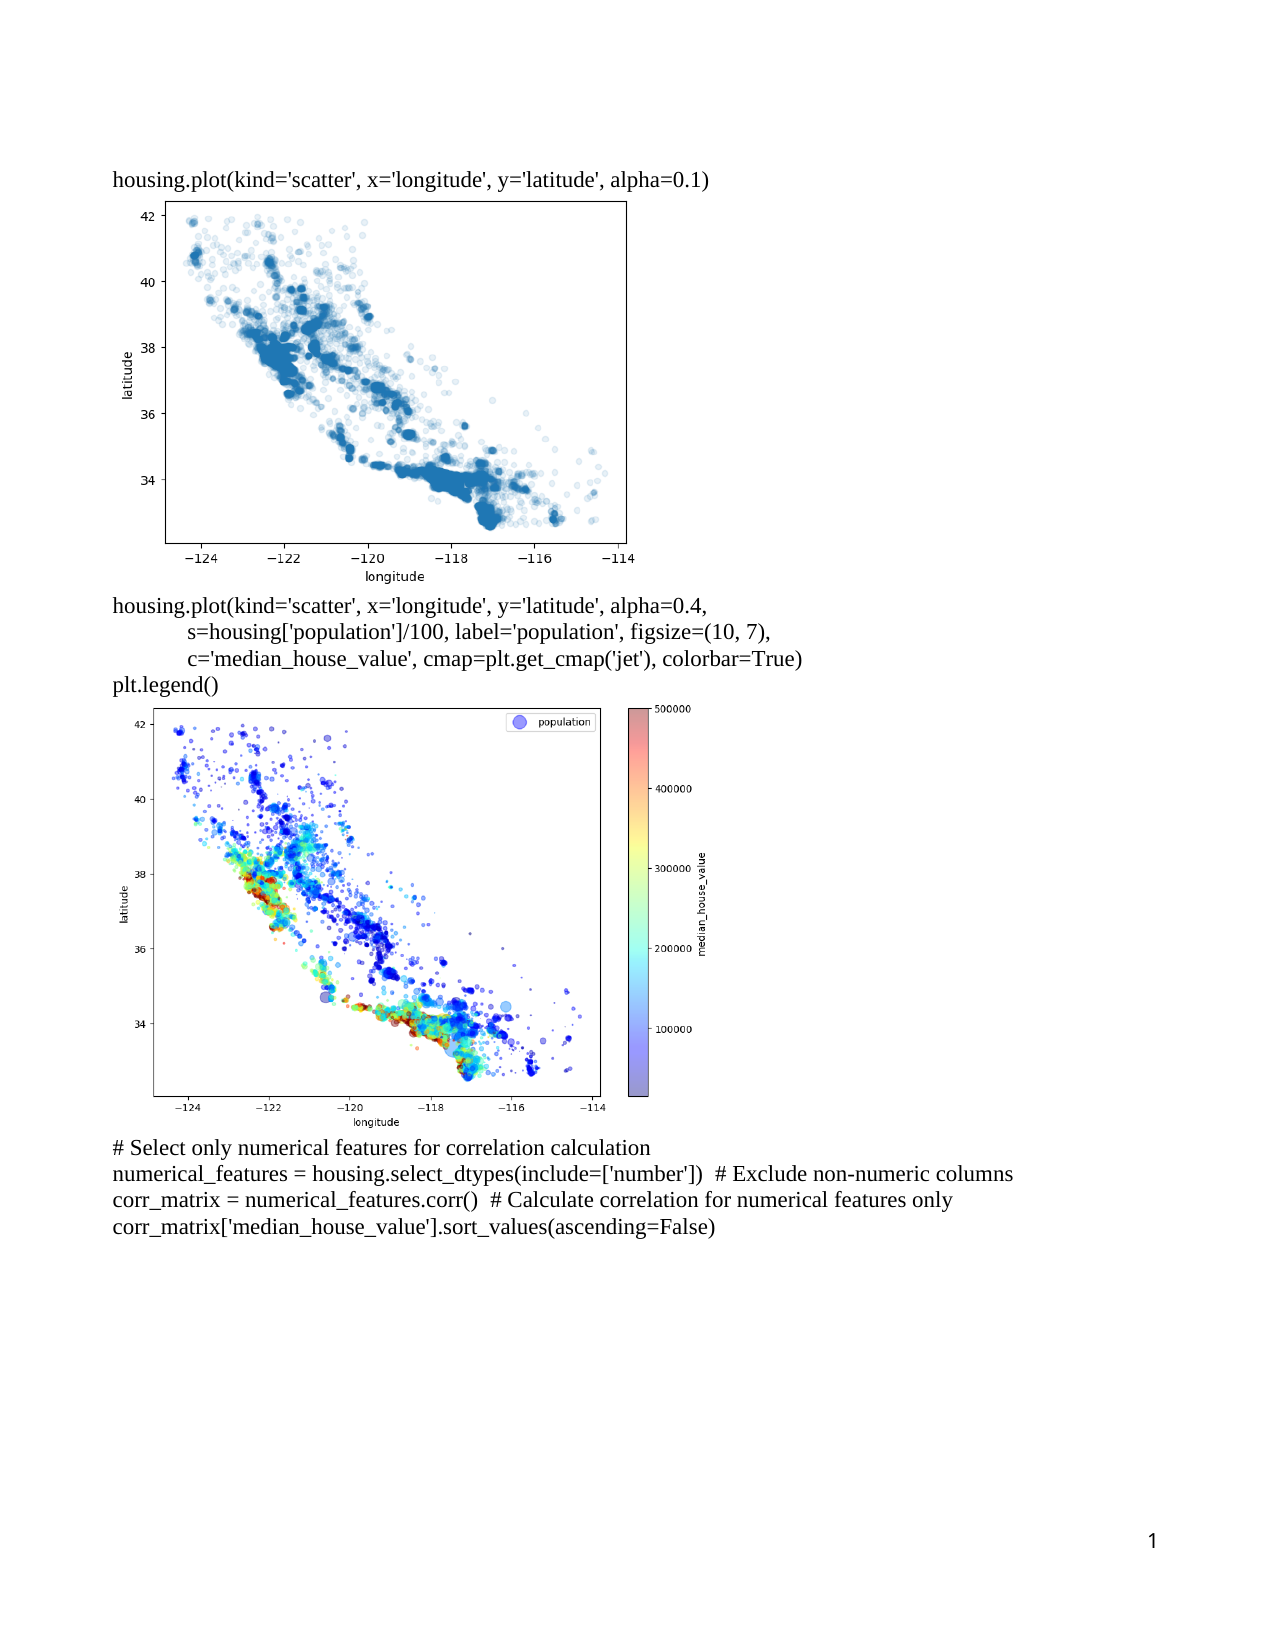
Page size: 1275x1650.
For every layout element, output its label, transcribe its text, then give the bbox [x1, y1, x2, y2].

text numerical_features = housing.select_dtypes(include=['number']) # Exclude non-numeric columns [112, 1160, 1162, 1186]
text # Select only numerical features for correlation calculation [112, 1134, 1162, 1160]
text corr_matrix['median_house_value'].sort_values(ascending=False) [112, 1213, 1162, 1239]
text plt.legend() [112, 671, 1162, 697]
text housing.plot(kind='scatter', x='longitude', y='latitude', alpha=0.4, [112, 592, 1162, 618]
picture [112, 192, 644, 592]
text s=housing['population']/100, label='population', figsize=(10, 7), [112, 618, 1162, 645]
picture [112, 697, 713, 1134]
text corr_matrix = numerical_features.corr() # Calculate correlation for numerical features only [112, 1186, 1162, 1213]
text housing.plot(kind='scatter', x='longitude', y='latitude', alpha=0.1) [112, 166, 1162, 192]
text c='median_house_value', cmap=plt.get_cmap('jet'), colorbar=True) [112, 645, 1162, 671]
